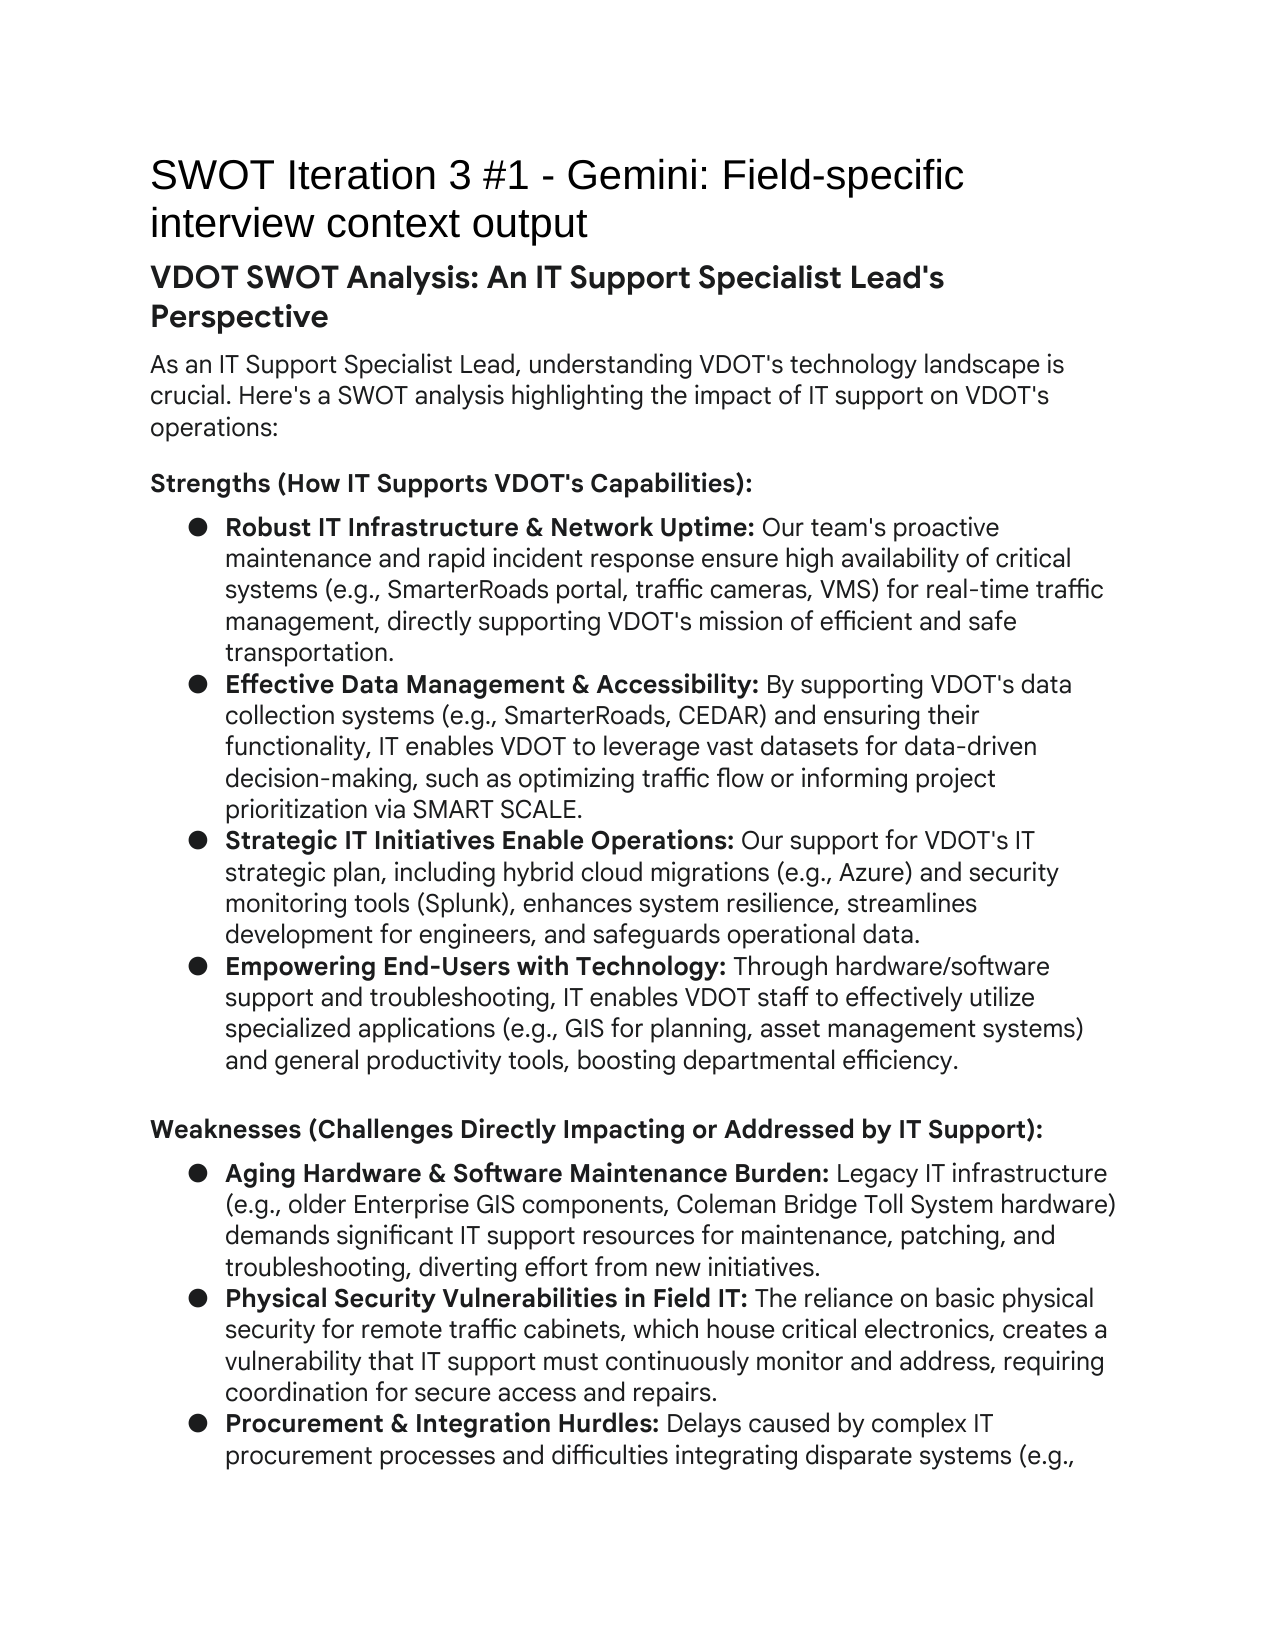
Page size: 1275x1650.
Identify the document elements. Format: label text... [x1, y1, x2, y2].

subtitle SWOT Iteration 3 #1 - Gemini: Field-specific interview context output [150, 150, 1125, 246]
list Aging Hardware & Software Maintenance Burden: Legacy IT infrastructure (e.g., older Enterprise GIS components, Coleman Bridge Toll System hardware) demands significant IT support resources for maintenance, patching, and troubleshooting, diverting effort from new initiatives. [187, 1158, 1125, 1283]
list Strategic IT Initiatives Enable Operations: Our support for VDOT's IT strategic plan, including hybrid cloud migrations (e.g., Azure) and security monitoring tools (Splunk), enhances system resilience, streamlines development for engineers, and safeguards operational data. [187, 826, 1125, 951]
text Weaknesses (Challenges Directly Impacting or Addressed by IT Support): [150, 1114, 1125, 1145]
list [187, 1409, 1125, 1471]
text Strengths (How IT Supports VDOT's Capabilities): [150, 468, 1125, 499]
text As an IT Support Specialist Lead, understanding VDOT's technology landscape is crucial. Here's a SWOT analysis highlighting the impact of IT support on VDOT's operations: [150, 349, 1125, 443]
list Physical Security Vulnerabilities in Field IT: The reliance on basic physical security for remote traffic cabinets, which house critical electronics, creates a vulnerability that IT support must continuously monitor and address, requiring coordination for secure access and repairs. [187, 1283, 1125, 1409]
list Effective Data Management & Accessibility: By supporting VDOT's data collection systems (e.g., SmarterRoads, CEDAR) and ensuring their functionality, IT enables VDOT to leverage vast datasets for data-driven decision-making, such as optimizing traffic flow or informing project prioritization via SMART SCALE. [187, 669, 1125, 826]
list Empowering End-Users with Technology: Through hardware/software support and troubleshooting, IT enables VDOT staff to effectively utilize specialized applications (e.g., GIS for planning, asset management systems) and general productivity tools, boosting departmental efficiency. [187, 951, 1125, 1076]
subtitle VDOT SWOT Analysis: An IT Support Specialist Lead's Perspective [150, 258, 1125, 337]
list Robust IT Infrastructure & Network Uptime: Our team's proactive maintenance and rapid incident response ensure high availability of critical systems (e.g., SmarterRoads portal, traffic cameras, VMS) for real-time traffic management, directly supporting VDOT's mission of efficient and safe transportation. [187, 512, 1125, 669]
